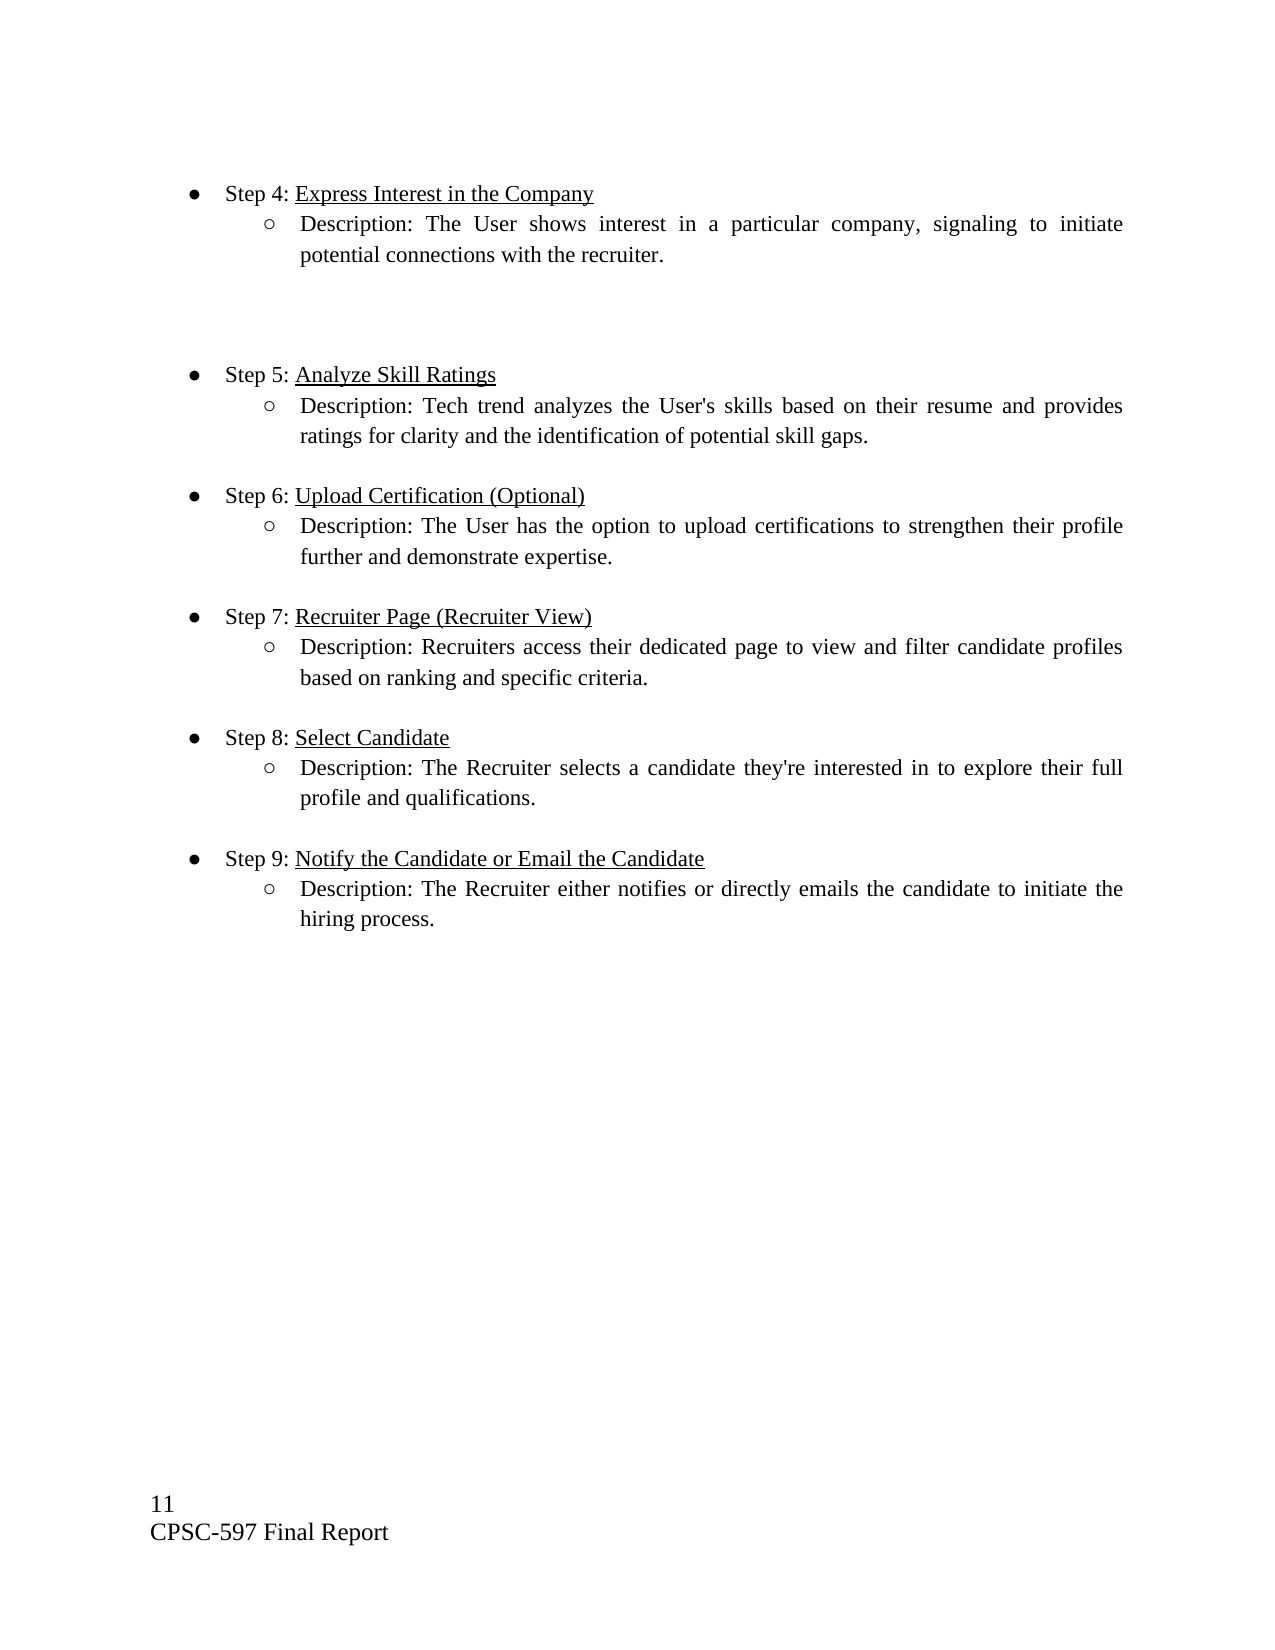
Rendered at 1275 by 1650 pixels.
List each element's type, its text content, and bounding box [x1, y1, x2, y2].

list Step 8: Select Candidate [187, 724, 1125, 750]
list Description: The Recruiter selects a candidate they're interested in to explore their full profile and qualifications. [262, 754, 1125, 811]
list Description: The Recruiter either notifies or directly emails the candidate to initiate the hiring process. [262, 875, 1125, 932]
list Step 4: Express Interest in the Company [187, 180, 1125, 207]
list Step 6: Upload Certification (Optional) [187, 482, 1125, 509]
list Description: The User has the option to upload certifications to strengthen their profile further and demonstrate expertise. [262, 512, 1125, 569]
list Description: The User shows interest in a particular company, signaling to initiate potential connections with the recruiter. [262, 210, 1125, 267]
list Description: Recruiters access their dedicated page to view and filter candidate profiles based on ranking and specific criteria. [262, 633, 1125, 690]
list Step 9: Notify the Candidate or Email the Candidate [187, 845, 1125, 871]
list Step 7: Recruiter Page (Recruiter View) [187, 603, 1125, 629]
list Description: Tech trend analyzes the User's skills based on their resume and provides ratings for clarity and the identification of potential skill gaps. [262, 392, 1125, 448]
list Step 5: Analyze Skill Ratings [187, 361, 1125, 388]
